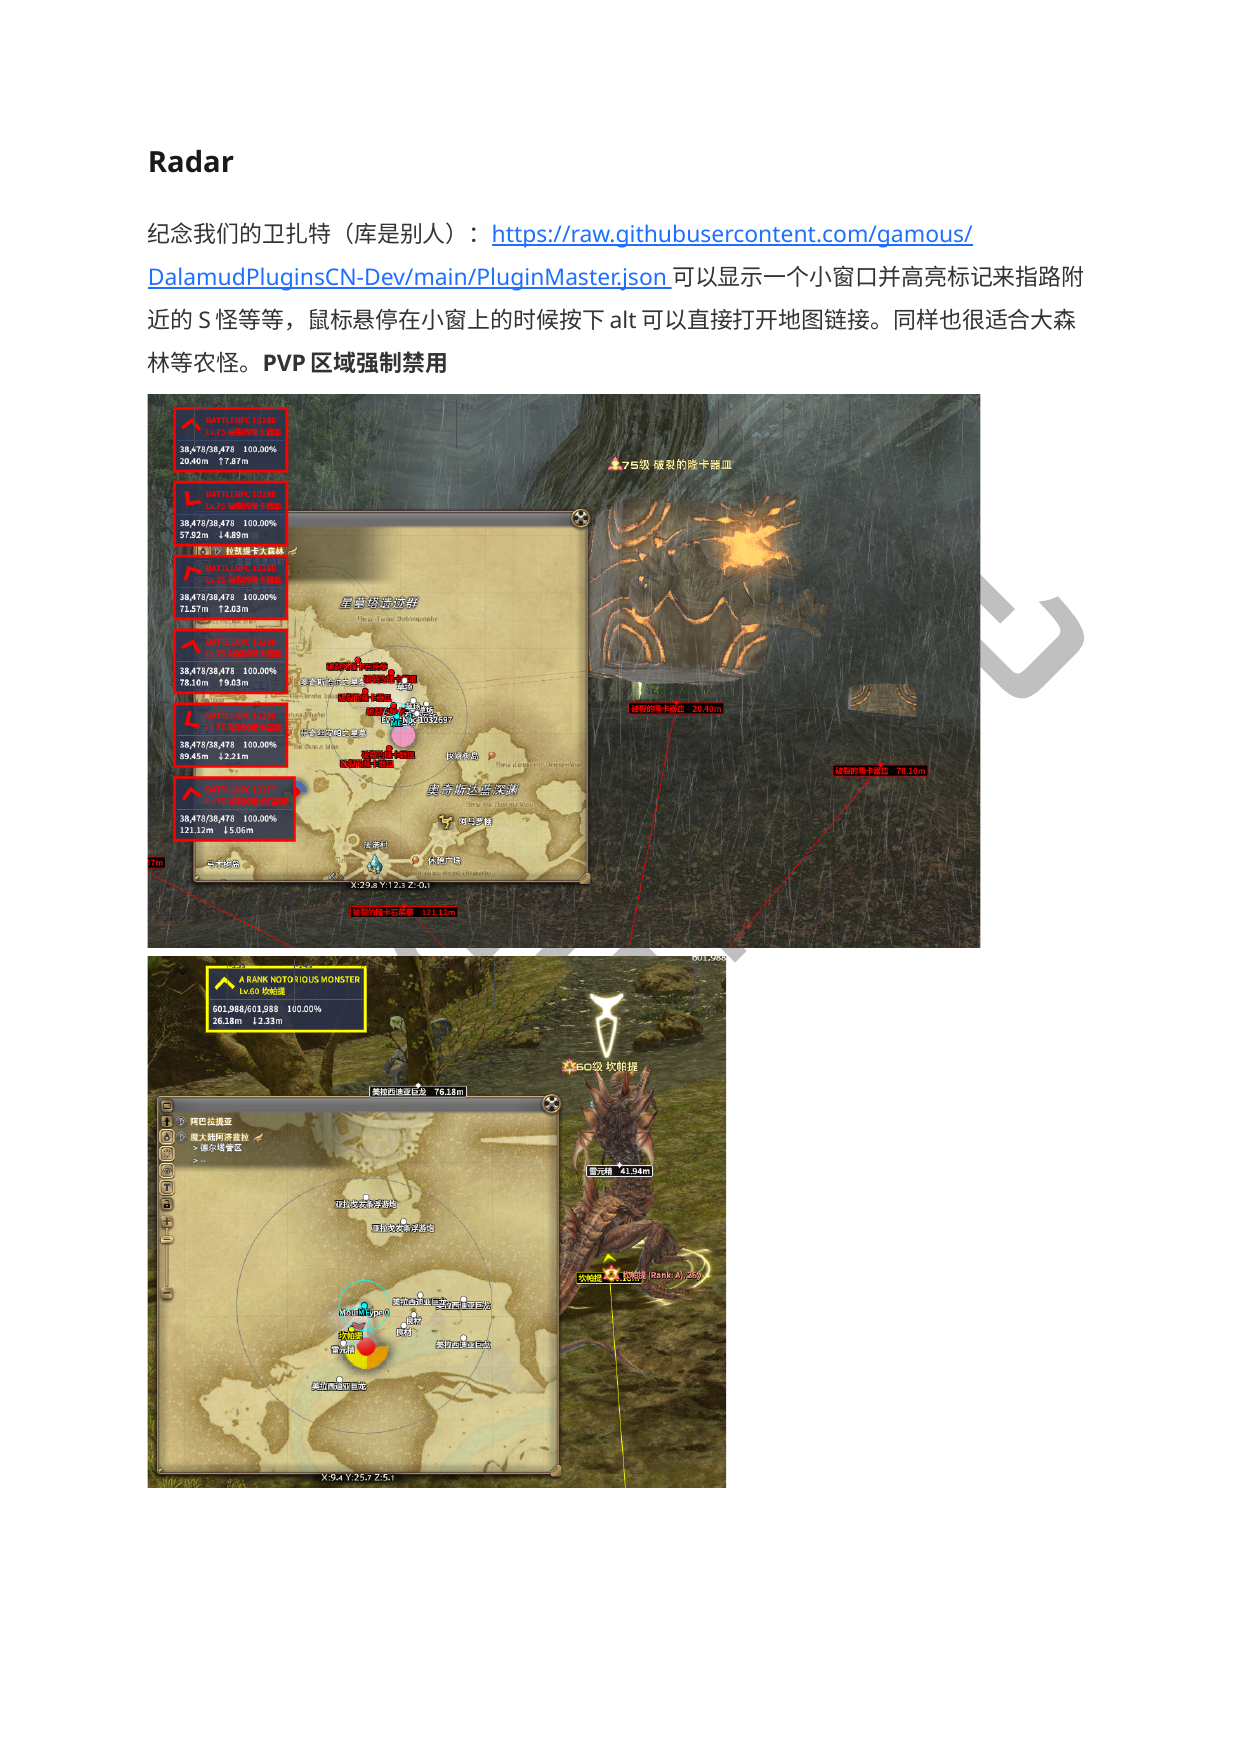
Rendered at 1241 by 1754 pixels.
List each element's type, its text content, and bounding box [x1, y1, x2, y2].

text 纪念我们的卫扎特（库是别人）：https://raw.githubusercontent.com/gamous/DalamudPluginsCN-Dev/main/PluginMaster.json可以显示一个小窗口并高亮标记来指路附近的S怪等等，鼠标悬停在小窗上的时候按下alt可以直接打开地图链接。同样也很适合大森林等农怪。PVP区域强制禁用 [148, 215, 1093, 378]
picture [147, 956, 727, 1488]
picture [147, 394, 981, 948]
subtitle Radar [148, 142, 1093, 181]
